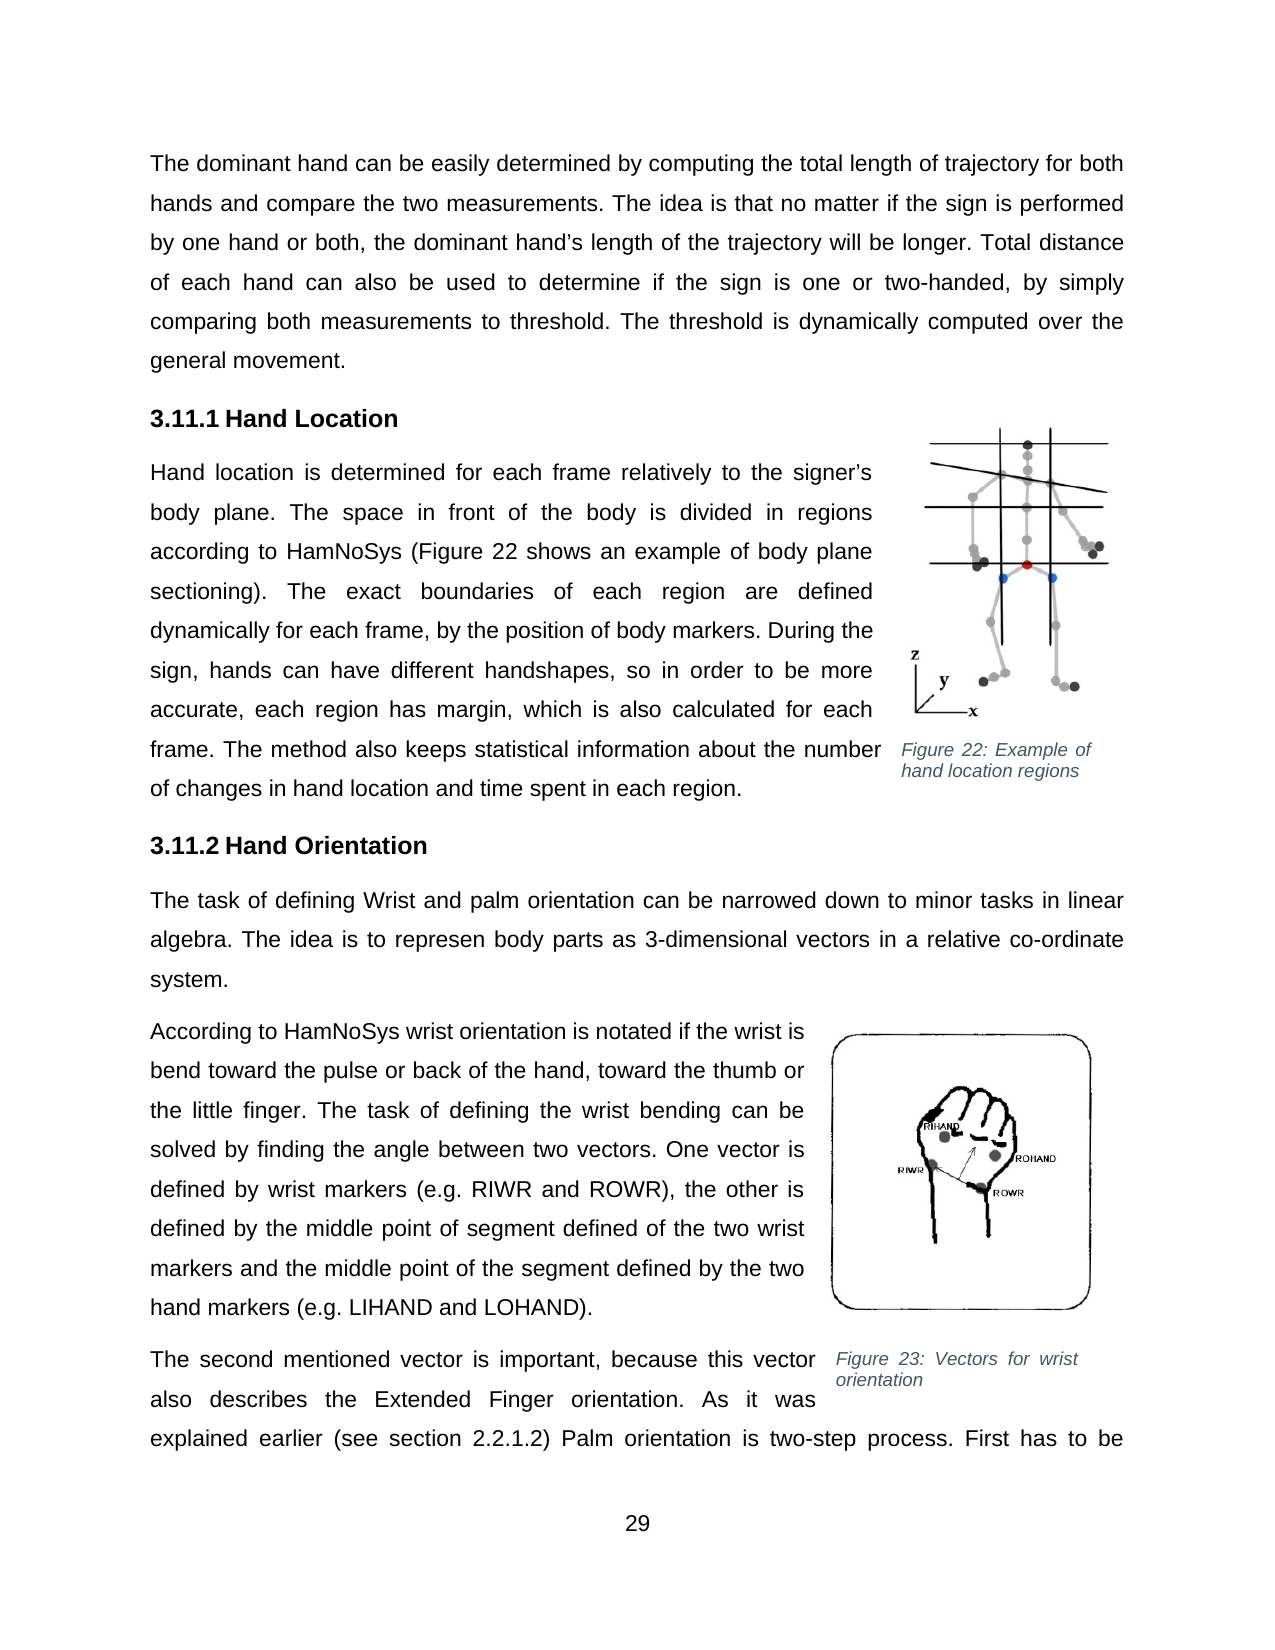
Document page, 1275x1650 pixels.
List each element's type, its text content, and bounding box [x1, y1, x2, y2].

text The task of defining Wrist and palm orientation can be narrowed down to minor tasks in linear algebra. The idea is to represen body parts as 3-dimensional vectors in a relative co-ordinate system. [150, 729, 1125, 834]
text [150, 150, 1125, 216]
text Hand location is determined for each frame relatively to the signer’s body plane. The space in front of the body is divided in regions according to HamNoSys (Figure 22 shows an example of body plane sectioning). The exact boundaries of each region are defined dynamically for each frame, by the position of body markers. During the sign, hands can have different handshapes, so in order to be more accurate, each region has margin, which is also calculated for each frame. The method also keeps statistical information about the number of changes in hand location and time spent in each region. [150, 301, 1125, 643]
picture [823, 867, 1098, 1157]
subtitle Hand Location [150, 246, 1125, 274]
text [150, 1398, 1125, 1464]
text The second mentioned vector is important, because this vector also describes the Extended Finger orientation. As it was explained earlier (see section 2.2.1.2) Palm orientation is two-step process. First has to be determined in which of the two Basic Position is the hand. This can be achieved by determining the Extended Finger orientation in the space according to the body plane. [150, 1188, 1125, 1372]
picture [892, 264, 1129, 577]
subtitle Hand Orientation [150, 673, 1125, 702]
